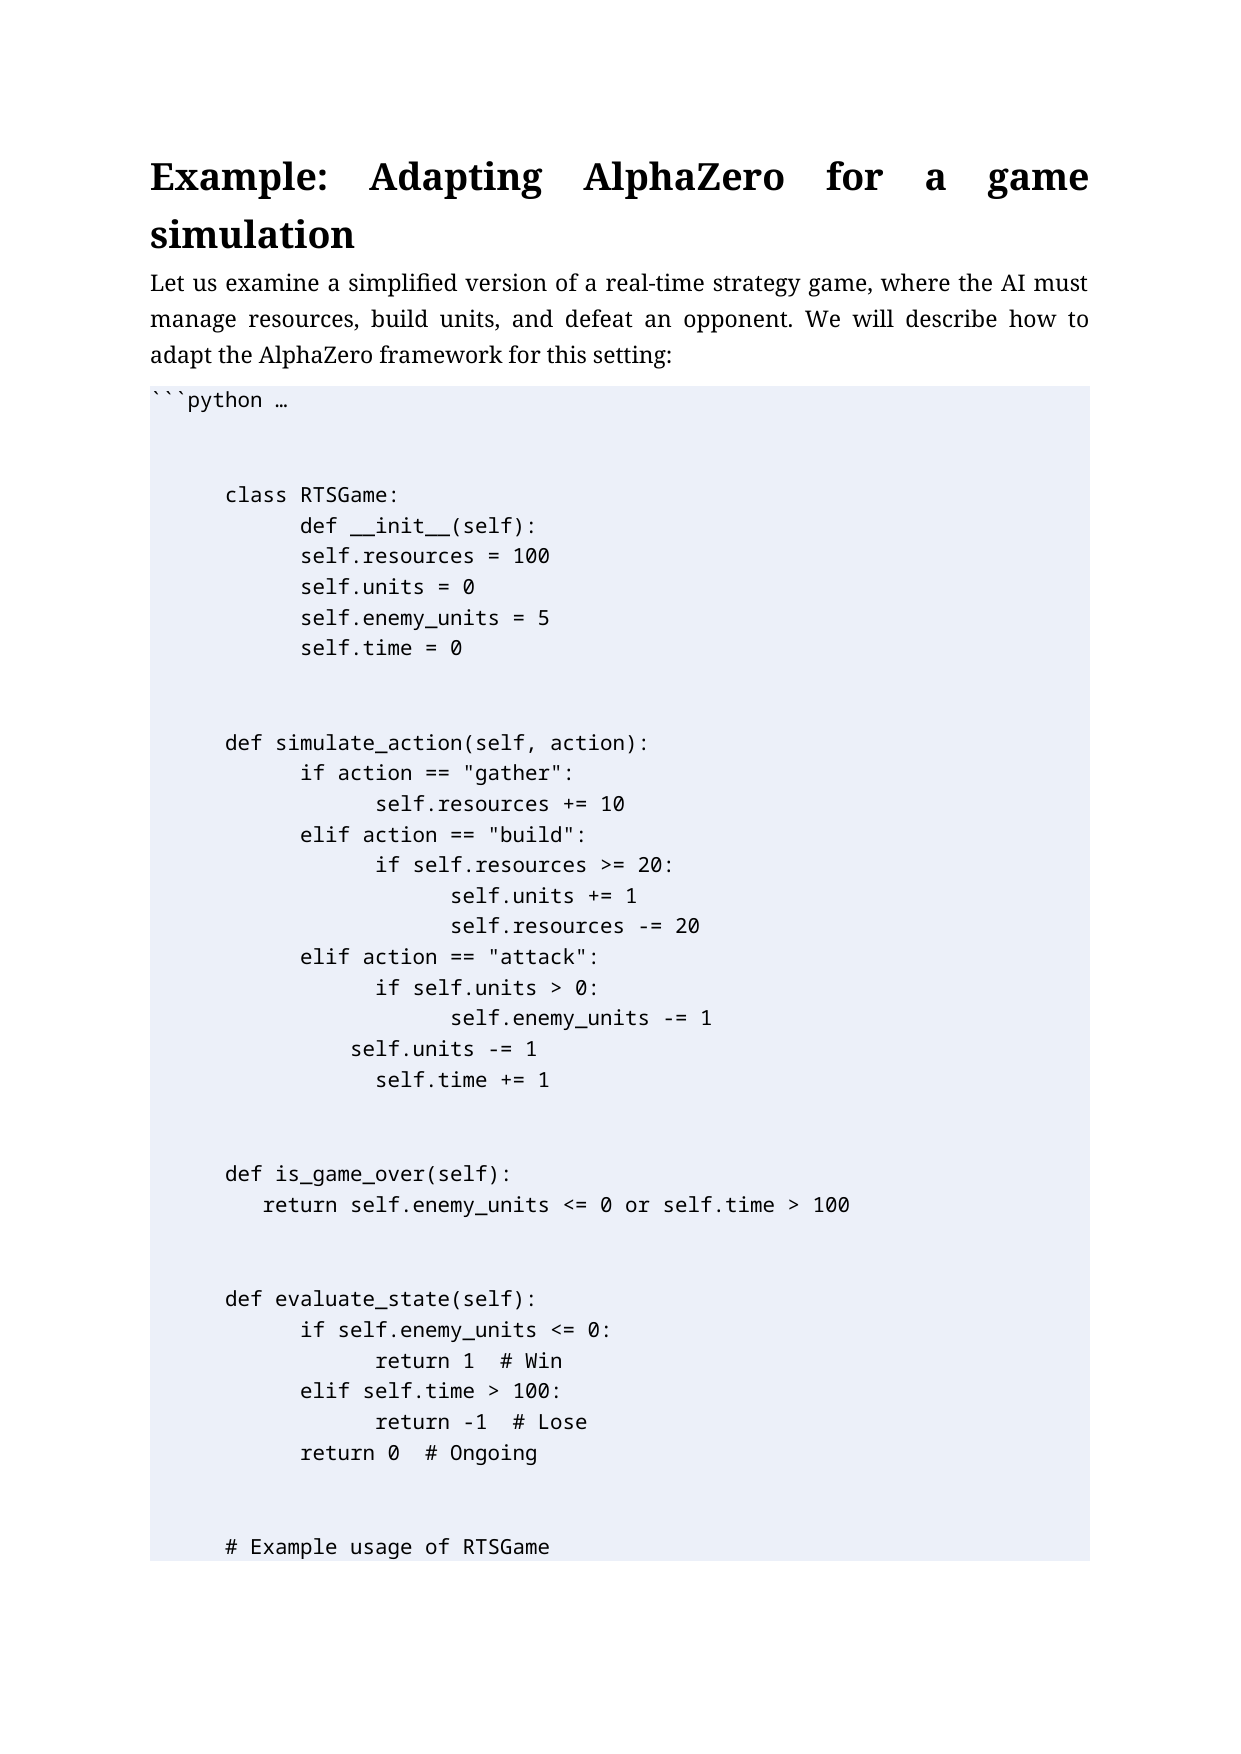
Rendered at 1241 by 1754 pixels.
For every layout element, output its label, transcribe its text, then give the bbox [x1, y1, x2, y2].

text class RTSGame: def __init__(self): self.resources = 100 self.units = 0 self.enemy_units = 5 self.time = 0 [150, 480, 1090, 662]
text # Example usage of RTSGame [150, 1532, 1090, 1561]
text def is_game_over(self): return self.enemy_units <= 0 or self.time > 100 [150, 1159, 1090, 1218]
subtitle Example: Adapting AlphaZero for a game simulation [150, 150, 1090, 260]
text def simulate_action(self, action): if action == "gather": self.resources += 10 elif action == "build": if self.resources >= 20: self.units += 1 self.resources -= 20 elif action == "attack": if self.units > 0: self.enemy_units -= 1 self.units -= 1 self.time += 1 [150, 728, 1090, 1093]
text Let us examine a simplified version of a real-time strategy game, where the AI must manage resources, build units, and defeat an opponent. We will describe how to adapt the AlphaZero framework for this setting: [150, 267, 1090, 370]
text def evaluate_state(self): if self.enemy_units <= 0: return 1 # Win elif self.time > 100: return -1 # Lose return 0 # Ongoing [150, 1284, 1090, 1466]
text ```python … [150, 386, 1090, 414]
